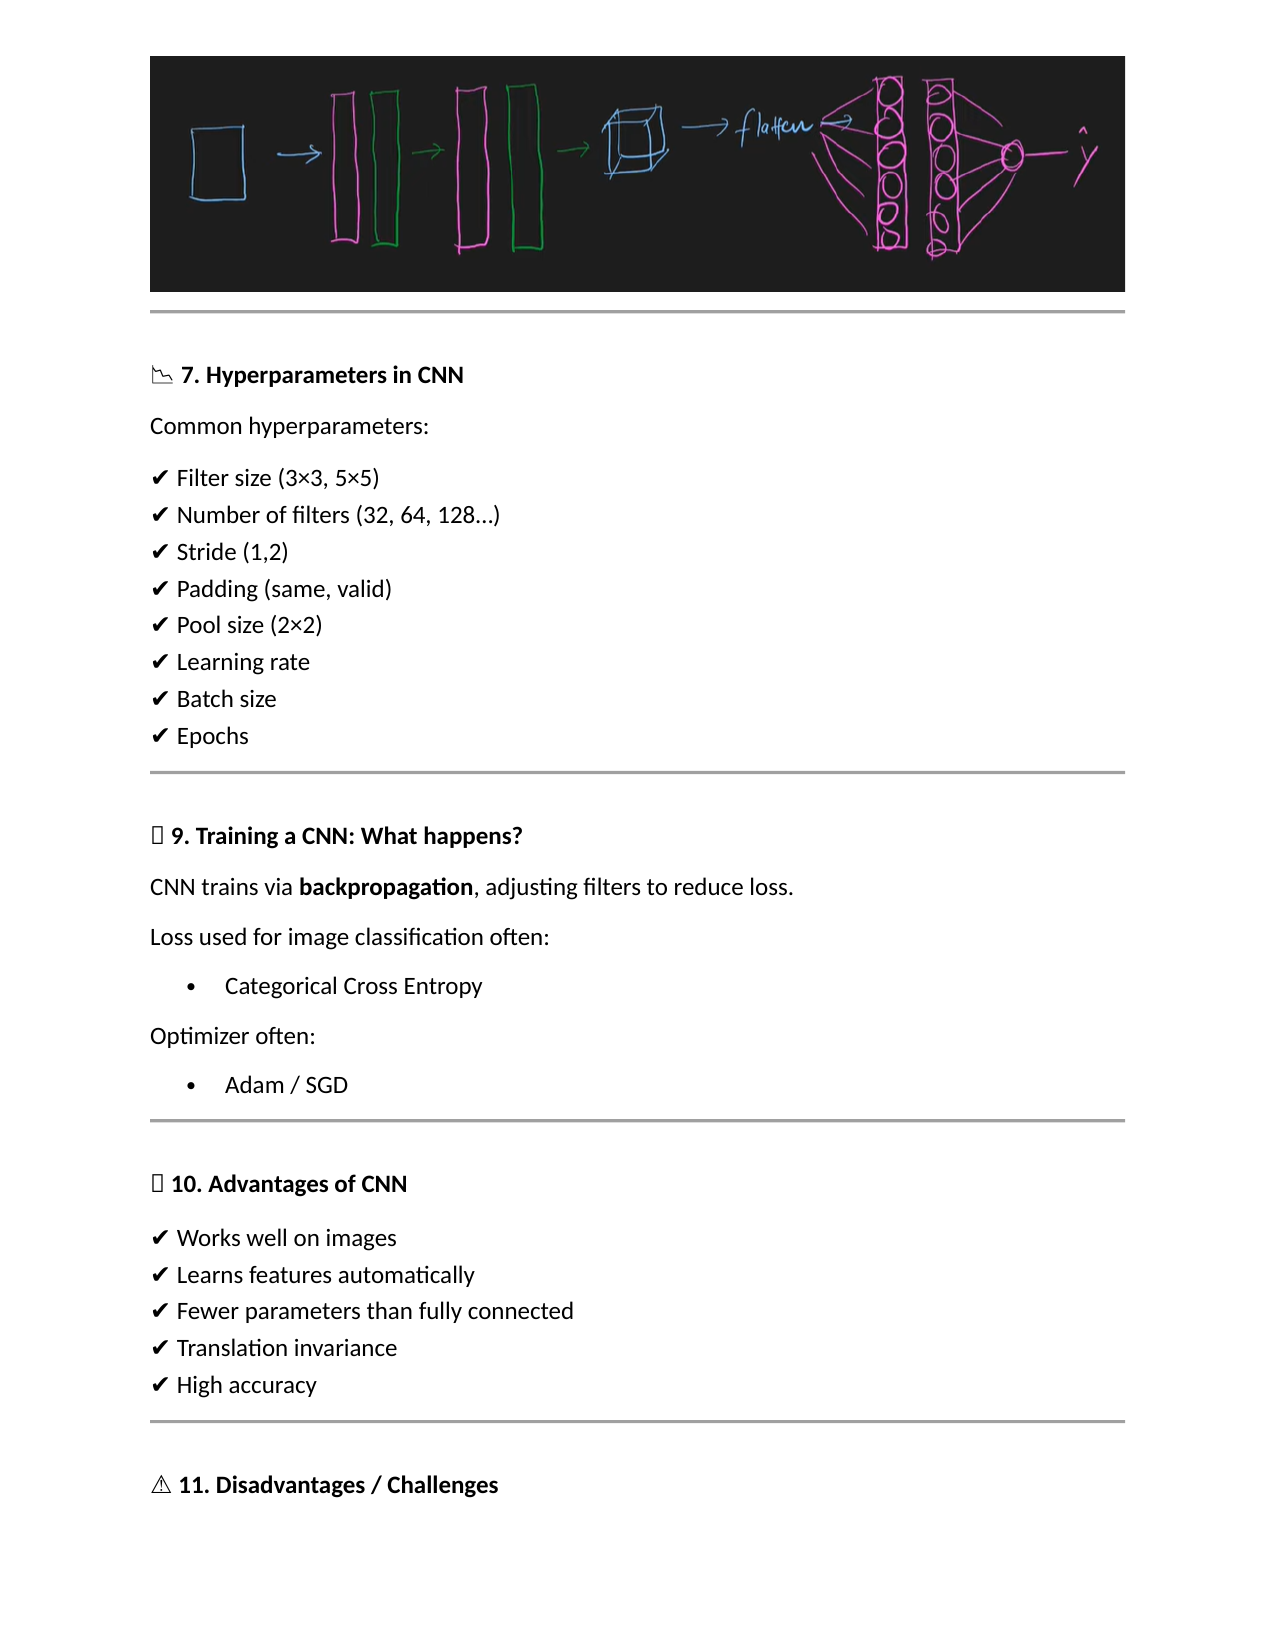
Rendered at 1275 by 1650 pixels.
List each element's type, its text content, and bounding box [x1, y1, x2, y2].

text CNN trains via backpropagation, adjusting filters to reduce loss. [150, 871, 1125, 902]
text 🧪 9. Training a CNN: What happens? [150, 818, 1125, 852]
picture [150, 56, 1125, 292]
text ⚠️ 11. Disadvantages / Challenges [150, 1467, 1125, 1501]
list Adam / SGD [187, 1069, 1125, 1100]
text Loss used for image classification often: [150, 921, 1125, 951]
text ✔ Filter size (3×3, 5×5) ✔ Number of filters (32, 64, 128…) ✔ Stride (1,2) ✔ Padding (same, valid) ✔ Pool size (2×2) ✔ Learning rate ✔ Batch size ✔ Epochs [150, 460, 1125, 752]
text 📉 7. Hyperparameters in CNN [150, 357, 1125, 391]
text 🧠 10. Advantages of CNN [150, 1166, 1125, 1200]
text ✔ Works well on images ✔ Learns features automatically ✔ Fewer parameters than fully connected ✔ Translation invariance ✔ High accuracy [150, 1219, 1125, 1401]
text Common hyperparameters: [150, 411, 1125, 441]
text Optimizer often: [150, 1020, 1125, 1051]
list Categorical Cross Entropy [187, 970, 1125, 1001]
